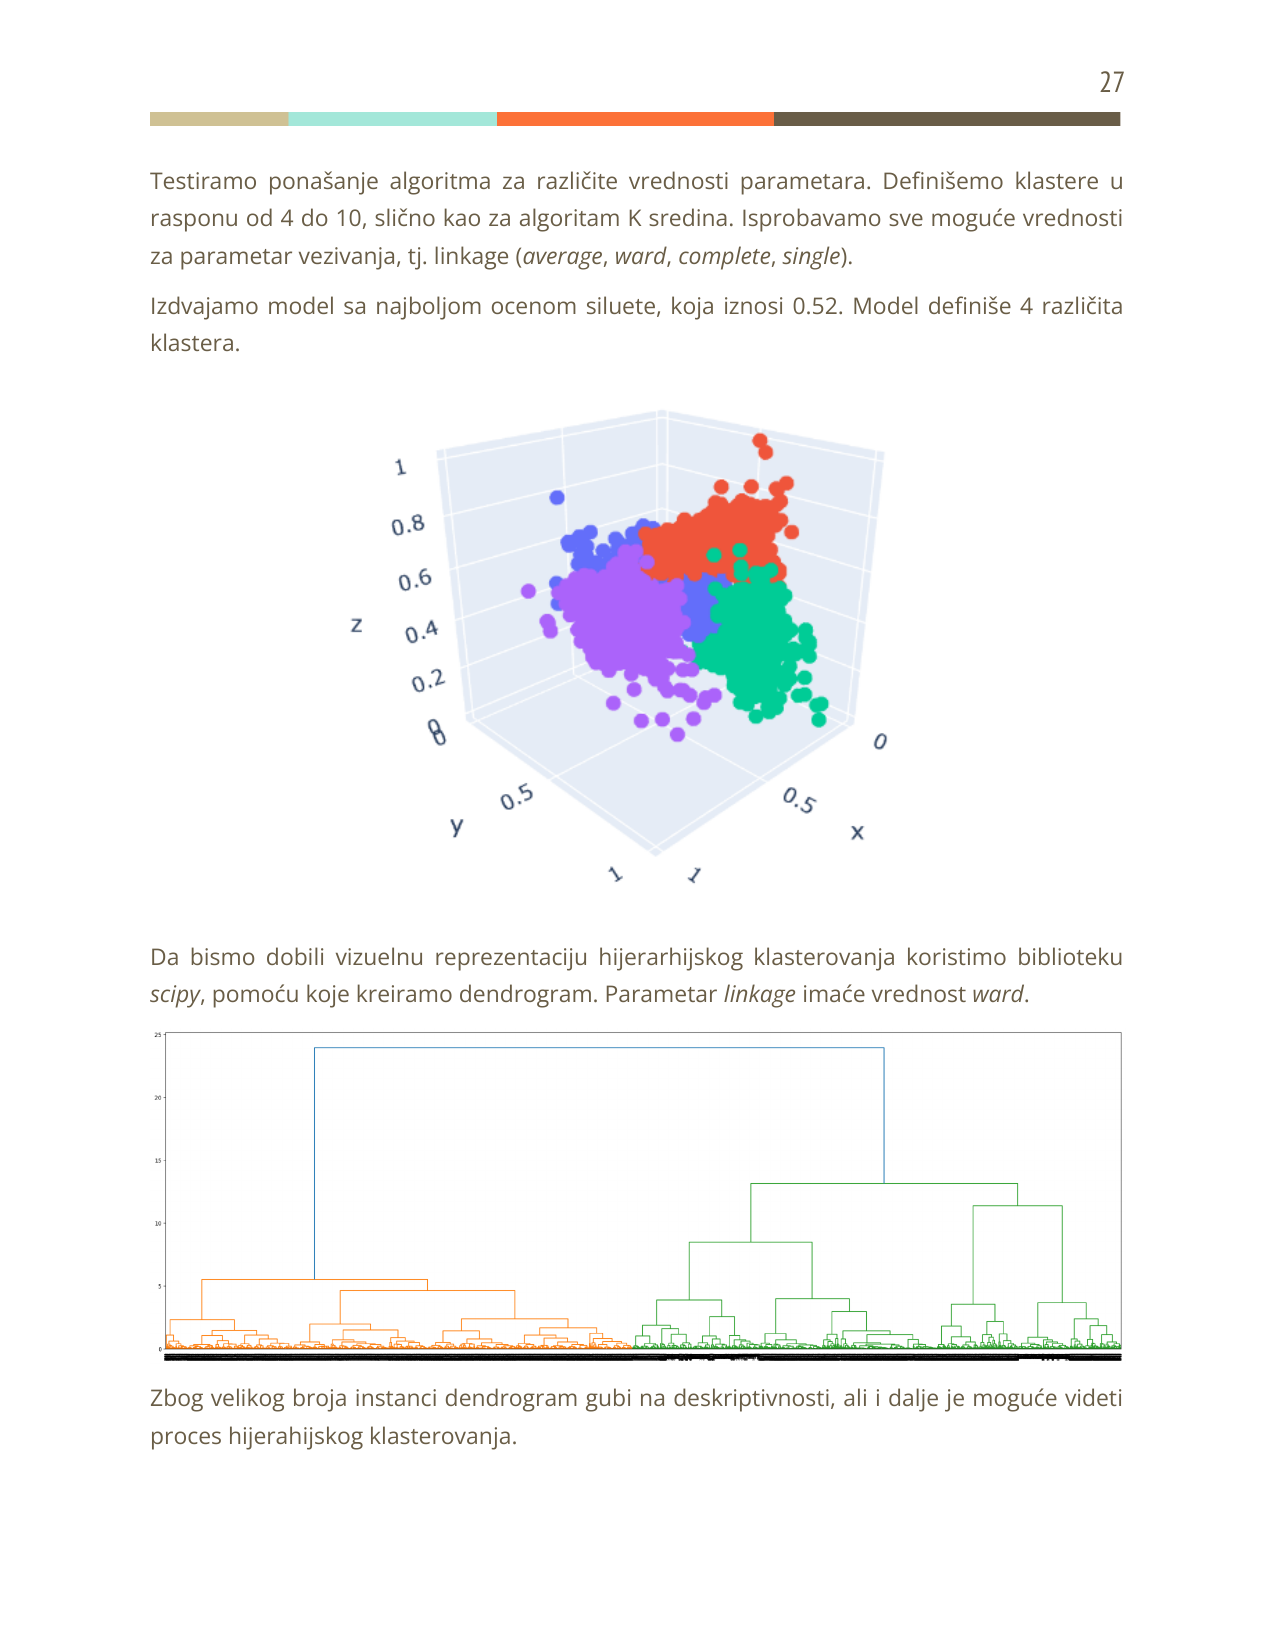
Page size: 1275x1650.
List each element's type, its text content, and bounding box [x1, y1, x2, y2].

text Da bismo dobili vizuelnu reprezentaciju hijerarhijskog klasterovanja koristimo biblioteku scipy, pomoću koje kreiramo dendrogram. Parametar linkage imaće vrednost ward. [150, 941, 1125, 1009]
text Zbog velikog broja instanci dendrogram gubi na deskriptivnosti, ali i dalje je moguće videti proces hijerahijskog klasterovanja. [150, 1382, 1125, 1451]
picture [294, 377, 981, 922]
picture [150, 112, 1121, 126]
picture [150, 1028, 1125, 1364]
text Izdvajamo model sa najboljom ocenom siluete, koja iznosi 0.52. Model definiše 4 različita klastera. [150, 290, 1125, 358]
text Testiramo ponašanje algoritma za različite vrednosti parametara. Definišemo klastere u rasponu od 4 do 10, slično kao za algoritam K sredina. Isprobavamo sve moguće vrednosti za parametar vezivanja, tj. linkage (average, ward, complete, single). [150, 165, 1125, 271]
